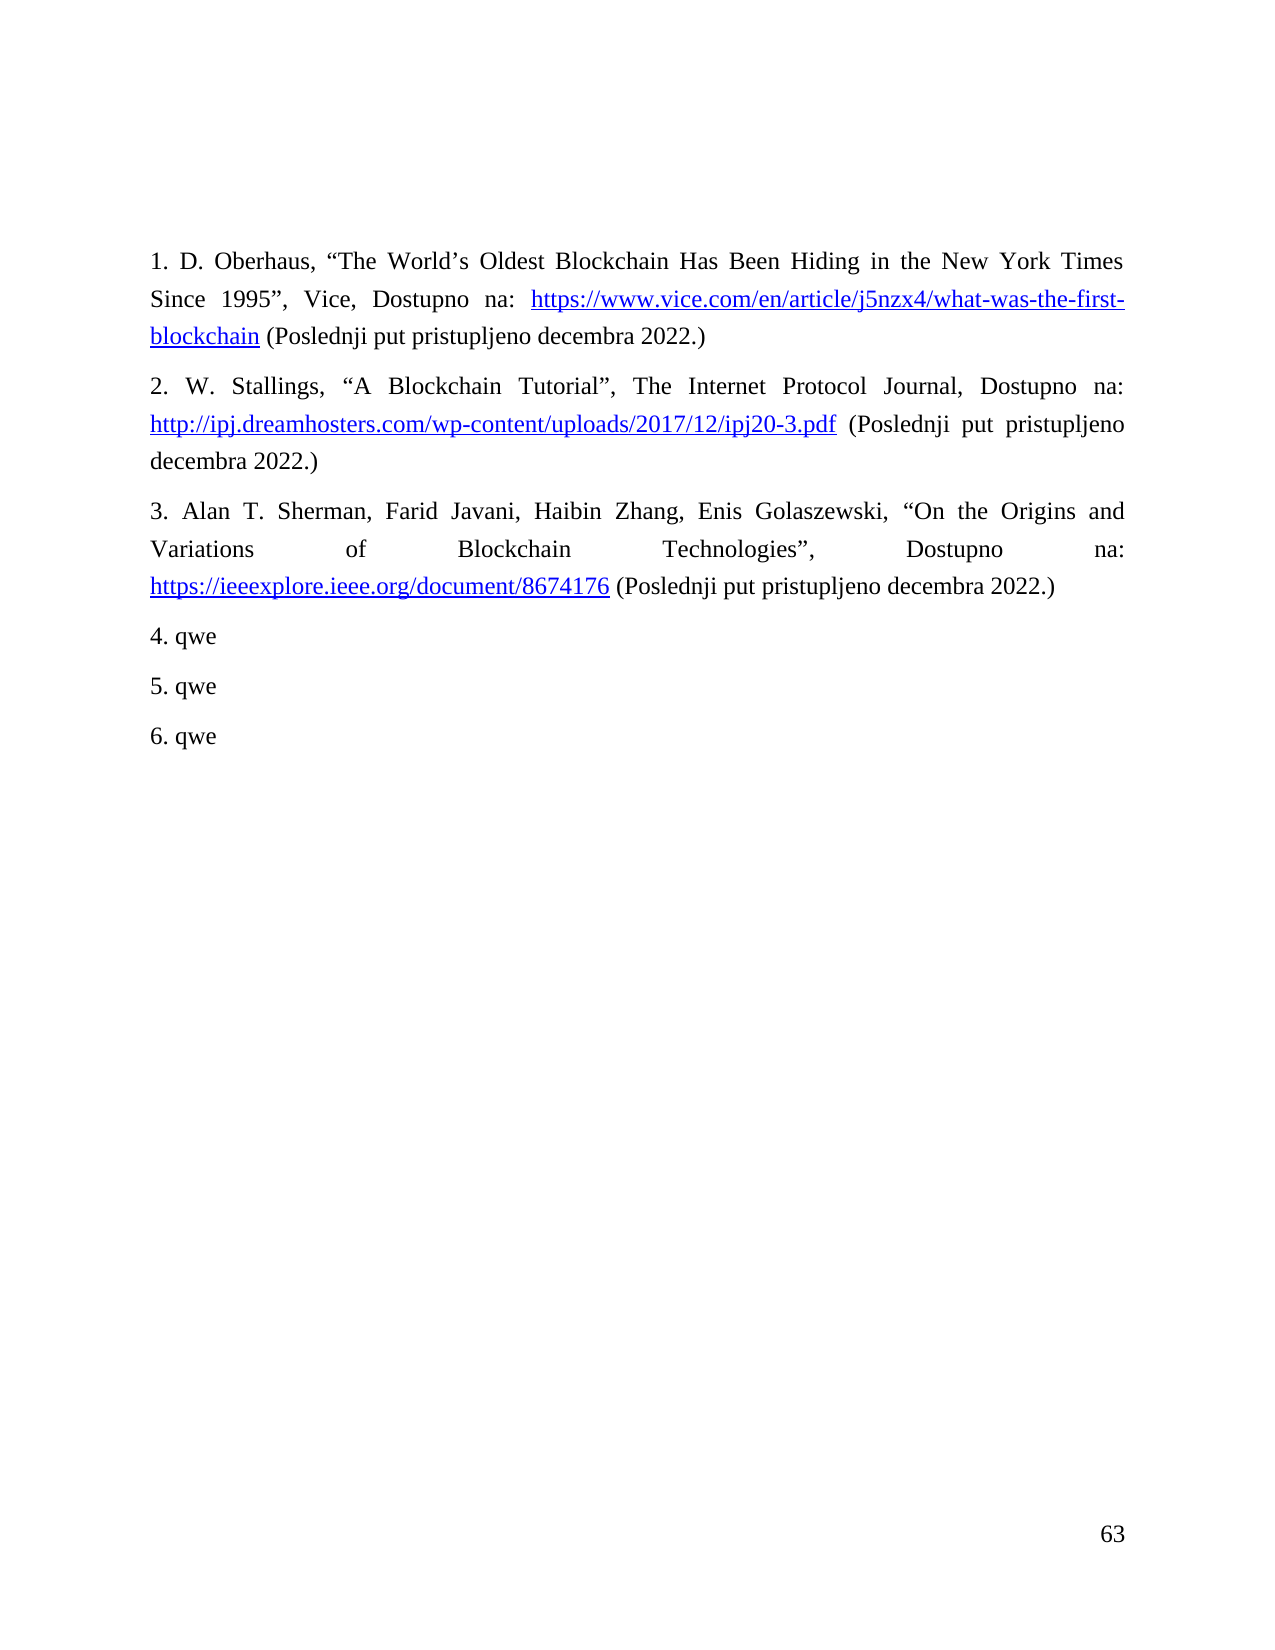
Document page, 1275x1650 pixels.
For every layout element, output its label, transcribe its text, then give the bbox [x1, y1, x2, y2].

text 1. D. Oberhaus, “The World’s Oldest Blockchain Has Been Hiding in the New York Times Since 1995”, Vice, Dostupno na: https://www.vice.com/en/article/j5nzx4/what-was-the-first-blockchain (Poslednji put pristupljeno decembra 2022.) [150, 237, 1125, 350]
text 3. Alan T. Sherman, Farid Javani, Haibin Zhang, Enis Golaszewski, “On the Origins and Variations of Blockchain Technologies”, Dostupno na: https://ieeexplore.ieee.org/document/8674176 (Poslednji put pristupljeno decembra 2022.) [150, 487, 1125, 600]
text 5. qwe [150, 662, 1125, 700]
text 2. W. Stallings, “A Blockchain Tutorial”, The Internet Protocol Journal, Dostupno na: http://ipj.dreamhosters.com/wp-content/uploads/2017/12/ipj20-3.pdf (Poslednji put pristupljeno decembra 2022.) [150, 362, 1125, 475]
text 6. qwe [150, 712, 1125, 750]
text 4. qwe [150, 612, 1125, 650]
